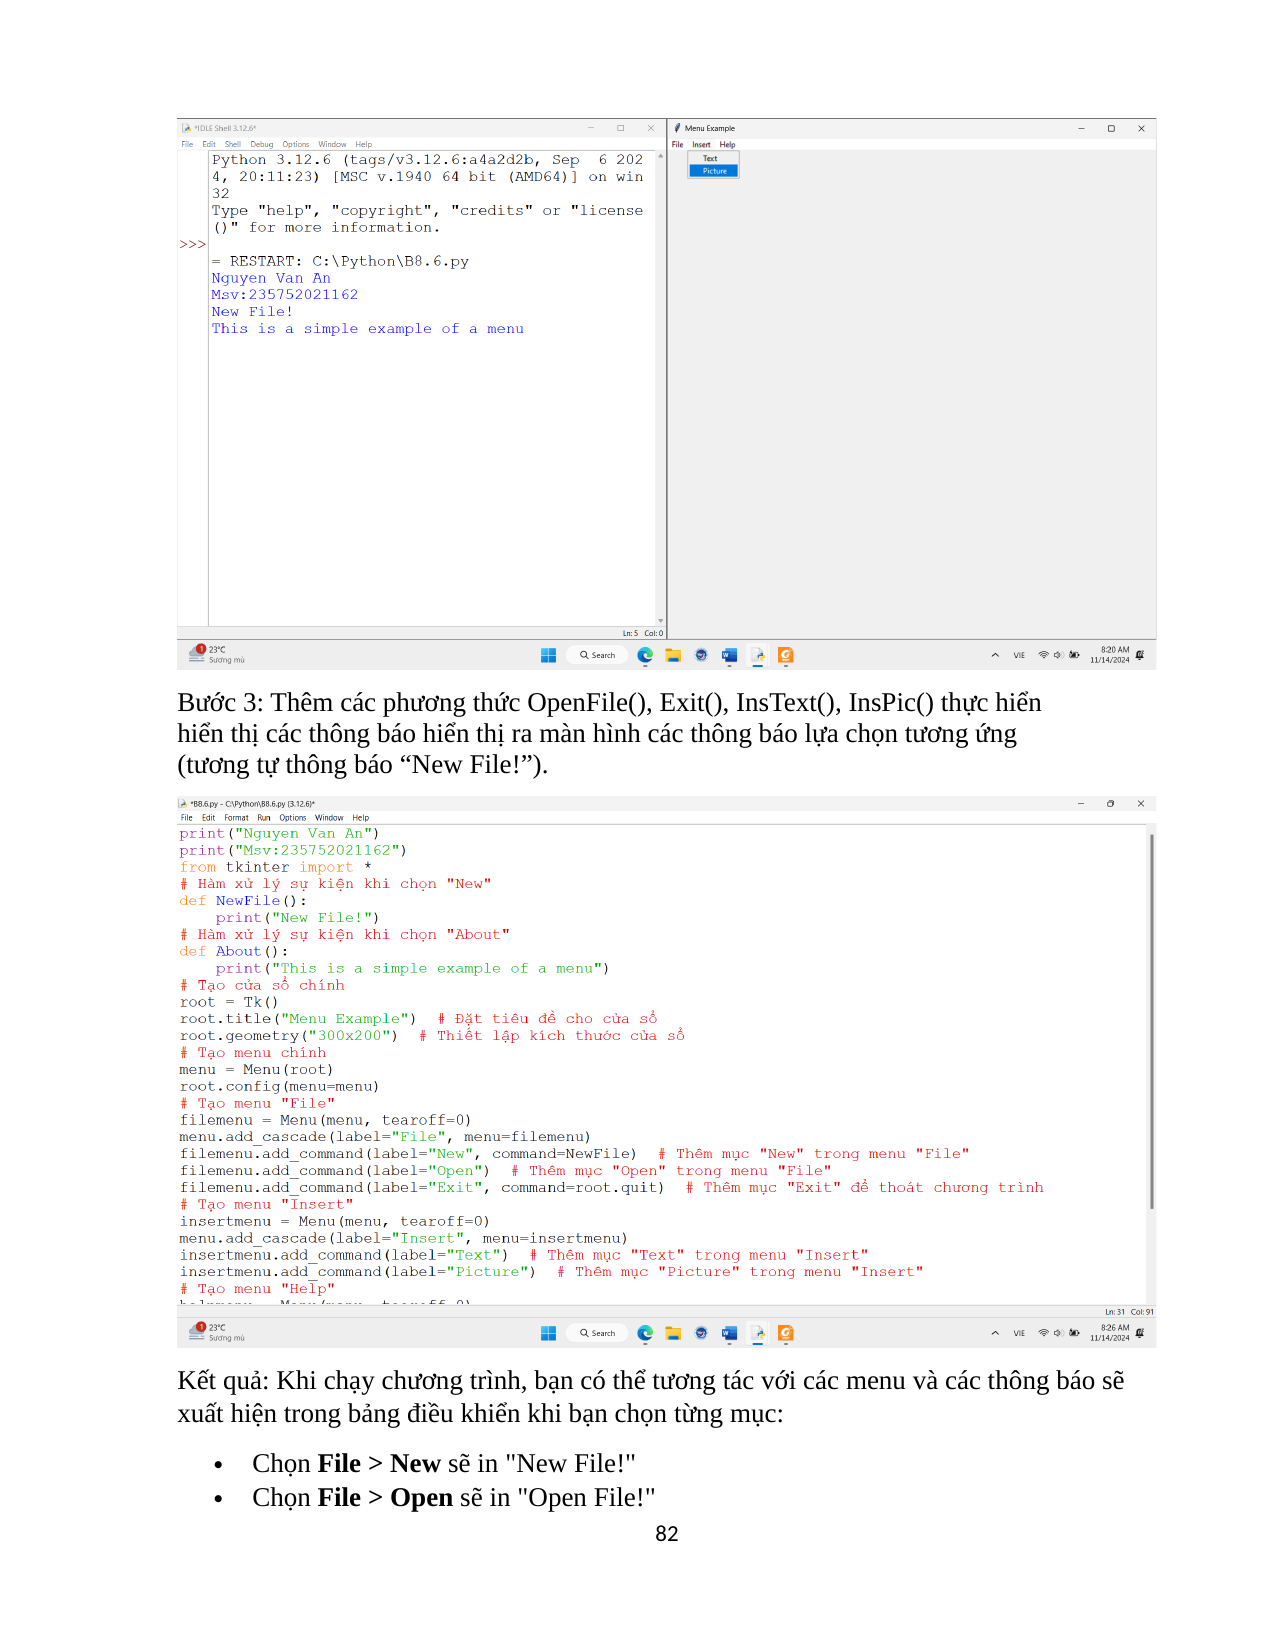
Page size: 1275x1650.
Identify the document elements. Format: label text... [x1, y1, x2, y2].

text Bước 3: Thêm các phương thức OpenFile(), Exit(), InsText(), InsPic() thực hiển hiển thị các thông báo hiển thị ra màn hình các thông báo lựa chọn tương ứng (tương tự thông báo “New File!”). [177, 686, 1156, 779]
list Chọn File > New sẽ in "New File!" [214, 1448, 1156, 1479]
picture [177, 118, 1157, 670]
text Kết quả: Khi chạy chương trình, bạn có thể tương tác với các menu và các thông báo sẽ xuất hiện trong bảng điều khiển khi bạn chọn từng mục: [177, 1364, 1156, 1428]
list Chọn File > Open sẽ in "Open File!" [214, 1481, 1156, 1512]
picture [177, 796, 1157, 1348]
